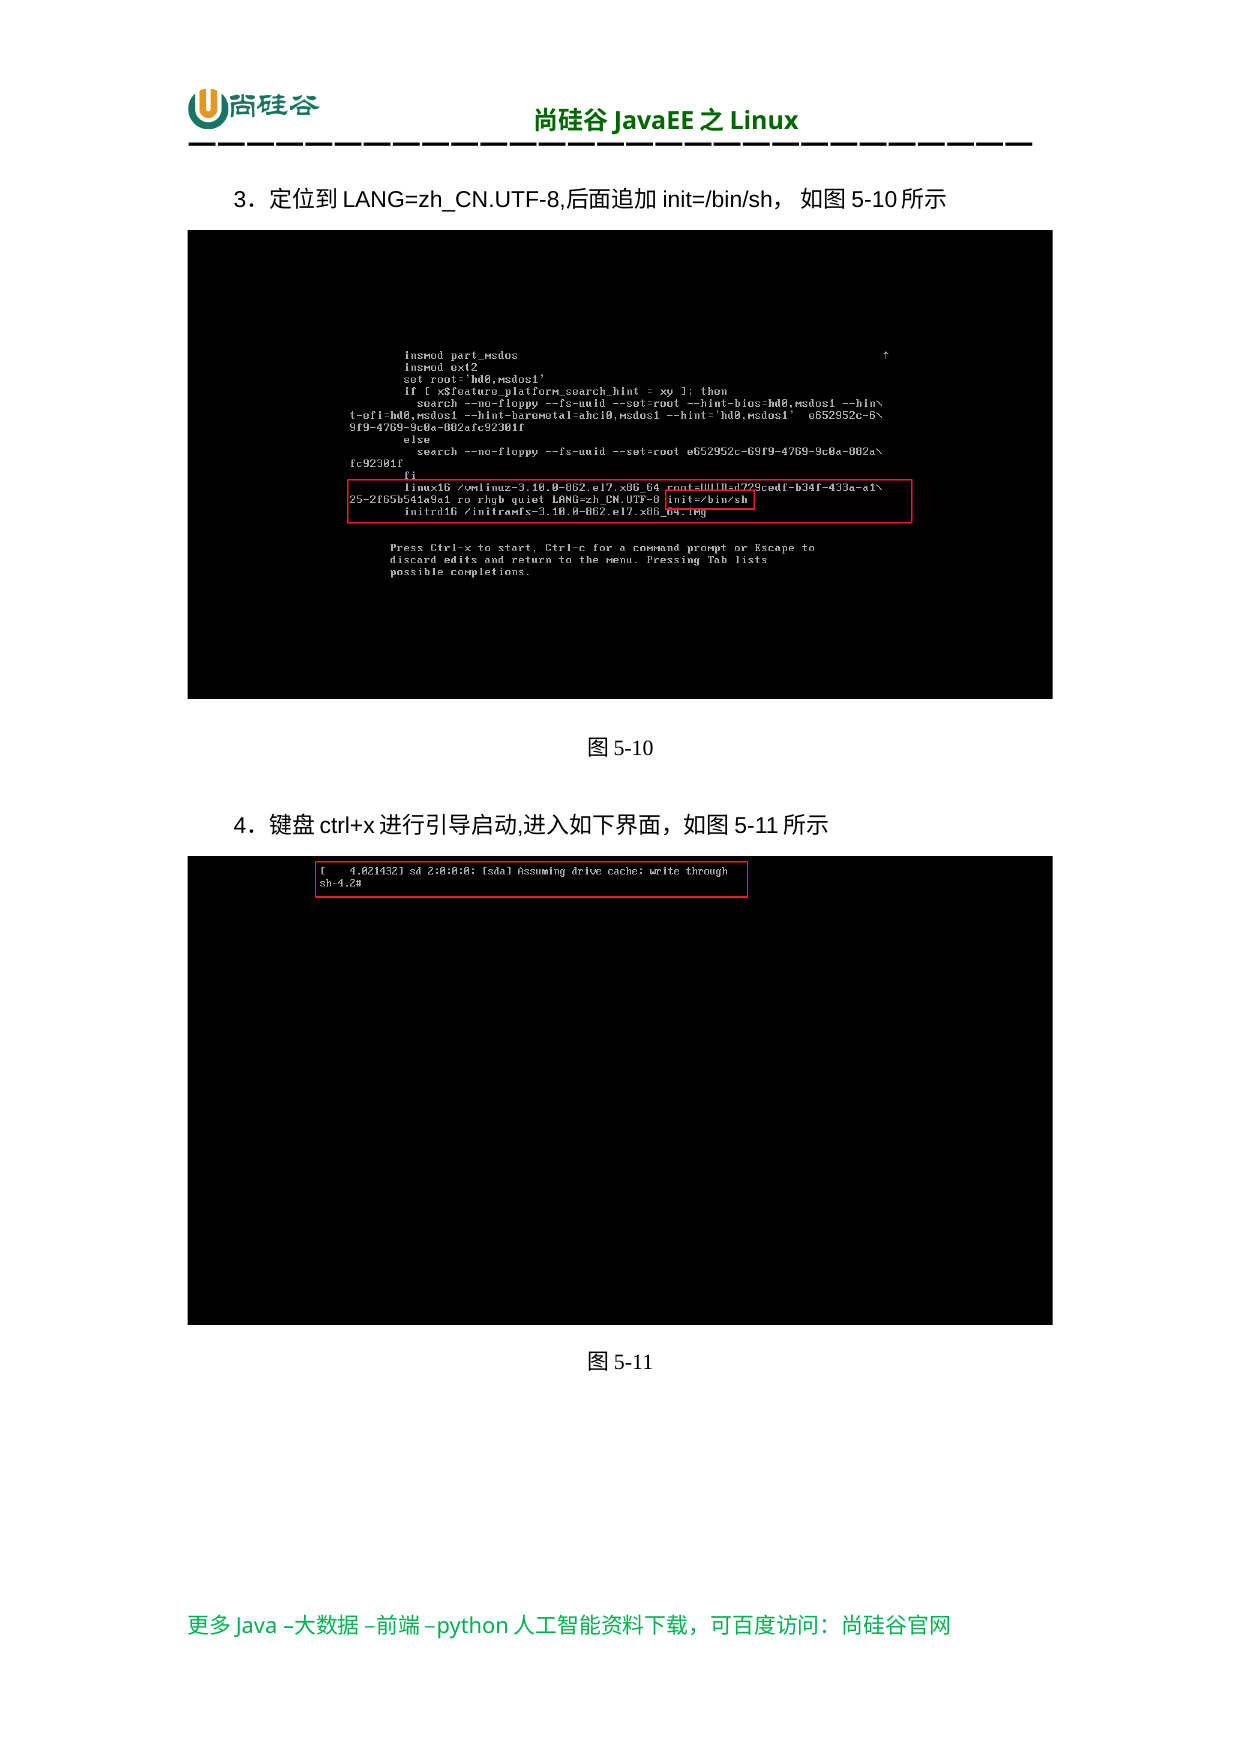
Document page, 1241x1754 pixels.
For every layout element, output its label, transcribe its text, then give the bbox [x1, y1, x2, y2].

picture [187, 88, 321, 130]
text 图5-10 [187, 730, 1053, 762]
picture [187, 856, 1053, 1325]
text 图5-11 [187, 1344, 1053, 1376]
text 4．键盘ctrl+x进行引导启动,进入如下界面，如图5-11所示 [187, 791, 1053, 856]
text 3．定位到LANG=zh_CN.UTF-8,后面追加 init=/bin/sh， 如图5-10所示 [187, 165, 1053, 230]
picture [187, 230, 1053, 699]
